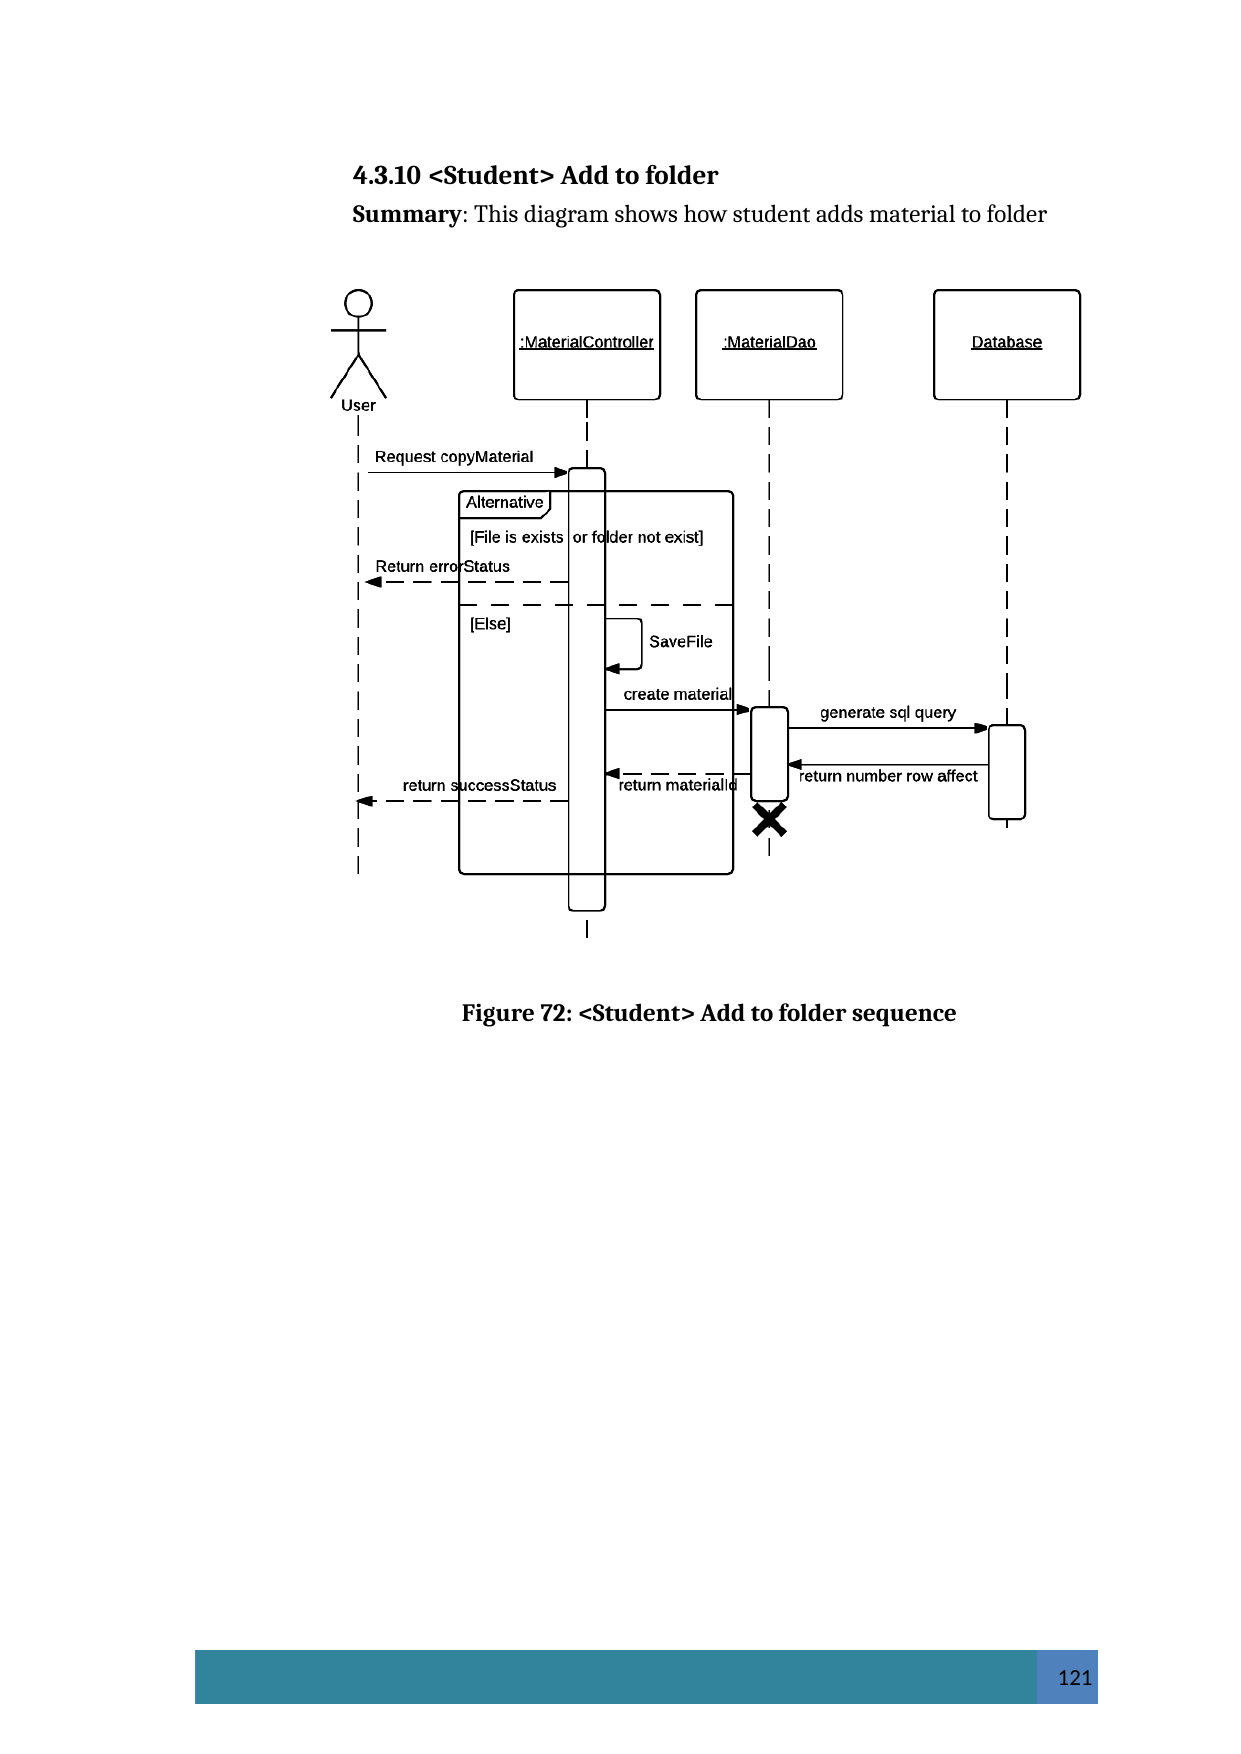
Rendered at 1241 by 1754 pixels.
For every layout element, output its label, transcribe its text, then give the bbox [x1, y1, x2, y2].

text Summary: This diagram shows how student adds material to folder [353, 200, 1122, 228]
text Figure 72: <Student> Add to folder sequence [222, 999, 1122, 1028]
picture [221, 253, 1116, 974]
subtitle <Student> Add to folder [353, 160, 1122, 191]
